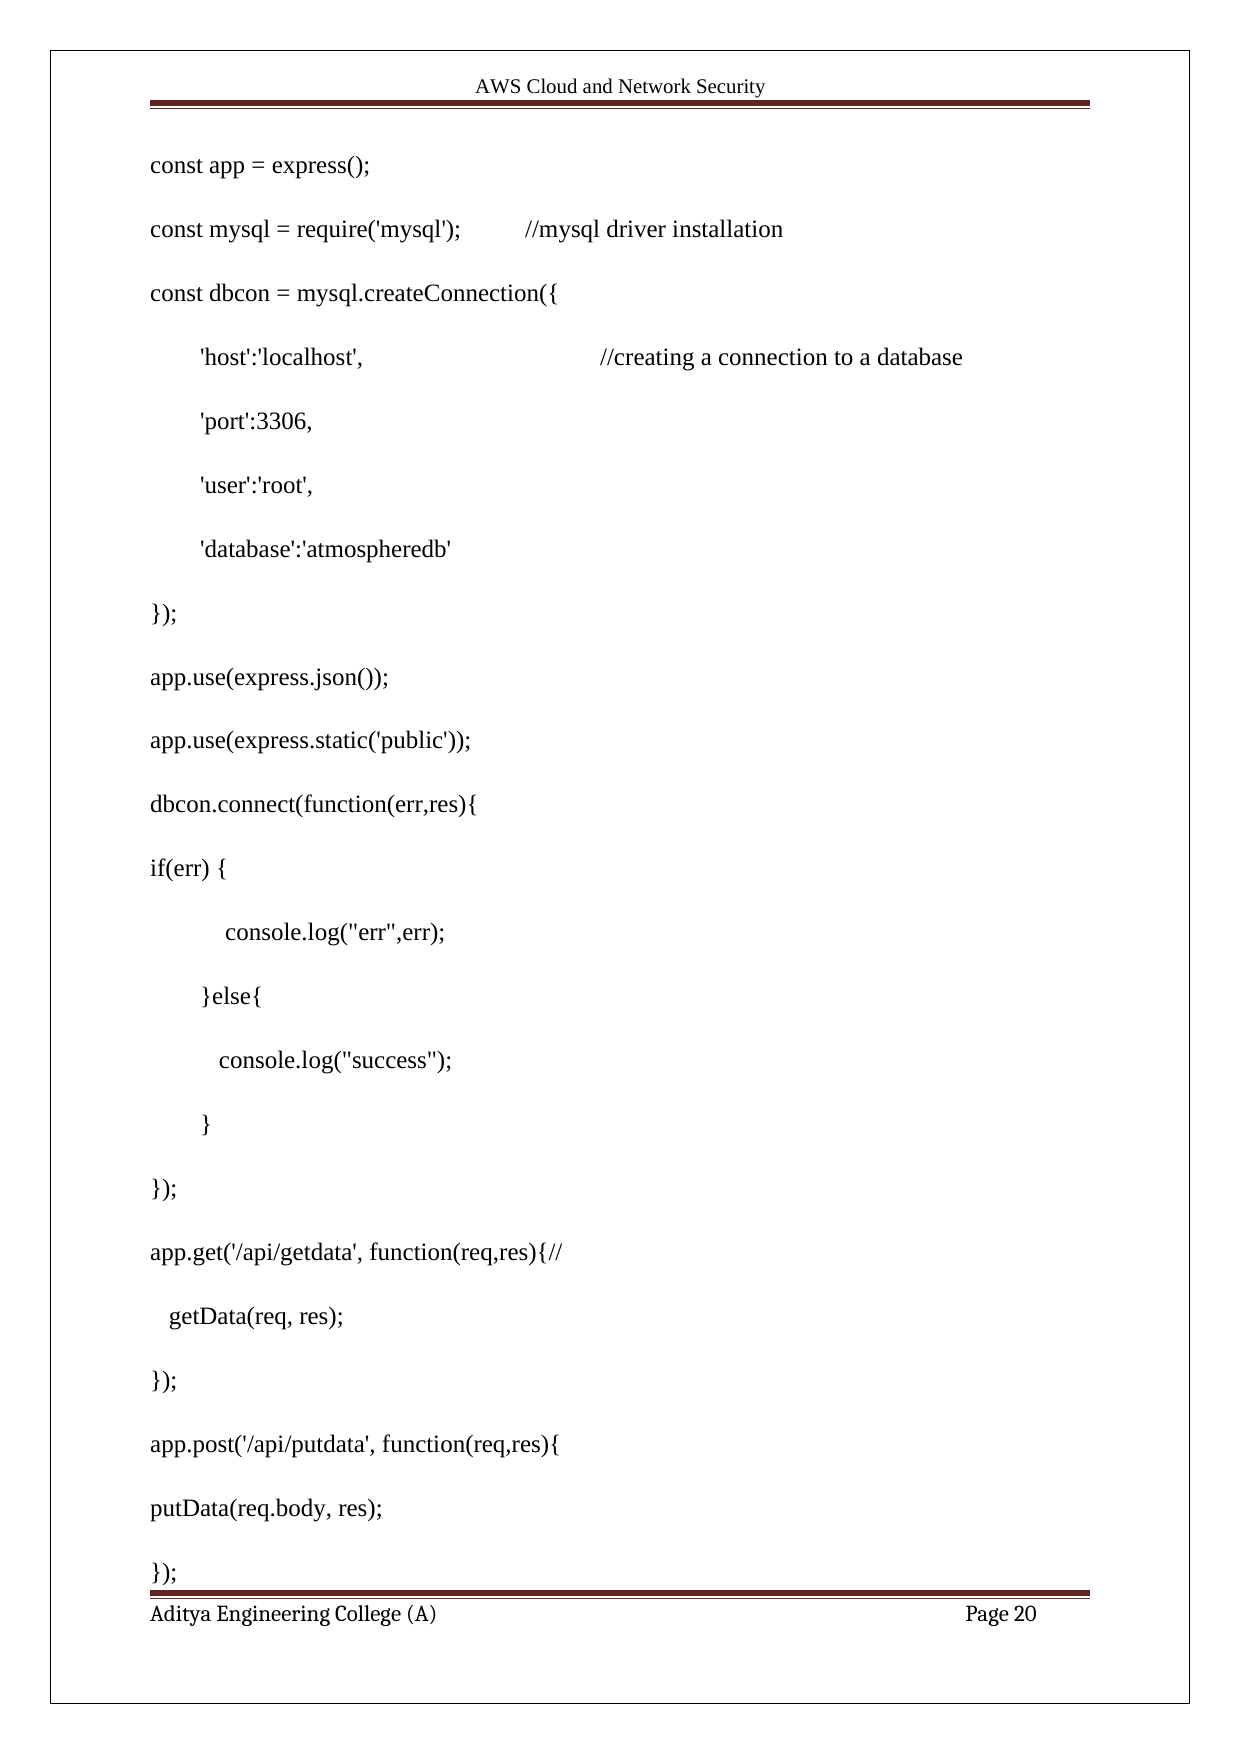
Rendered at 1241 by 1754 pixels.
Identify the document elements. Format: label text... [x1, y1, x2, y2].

text if(err) { [150, 853, 1090, 882]
text const dbcon = mysql.createConnection({ [150, 278, 1090, 307]
text 'host':'localhost', //creating a connection to a database [150, 342, 1090, 371]
text const app = express(); [150, 150, 1090, 179]
text const mysql = require('mysql'); //mysql driver installation [150, 214, 1090, 243]
text 'port':3306, [150, 406, 1090, 434]
text }); [150, 1365, 1090, 1394]
text app.use(express.static('public')); [150, 726, 1090, 754]
text putData(req.body, res); [150, 1493, 1090, 1522]
text console.log("success"); [150, 1045, 1090, 1074]
text } [150, 1109, 1090, 1138]
text }); [150, 598, 1090, 626]
text getData(req, res); [150, 1301, 1090, 1330]
text app.use(express.json()); [150, 662, 1090, 690]
text 'database':'atmospheredb' [150, 534, 1090, 562]
text app.post('/api/putdata', function(req,res){ [150, 1429, 1090, 1458]
text }); [150, 1557, 1090, 1586]
text dbcon.connect(function(err,res){ [150, 789, 1090, 818]
text console.log("err",err); [150, 917, 1090, 946]
text }); [150, 1173, 1090, 1202]
text app.get('/api/getdata', function(req,res){// [150, 1237, 1090, 1266]
text }else{ [150, 981, 1090, 1010]
text 'user':'root', [150, 470, 1090, 498]
